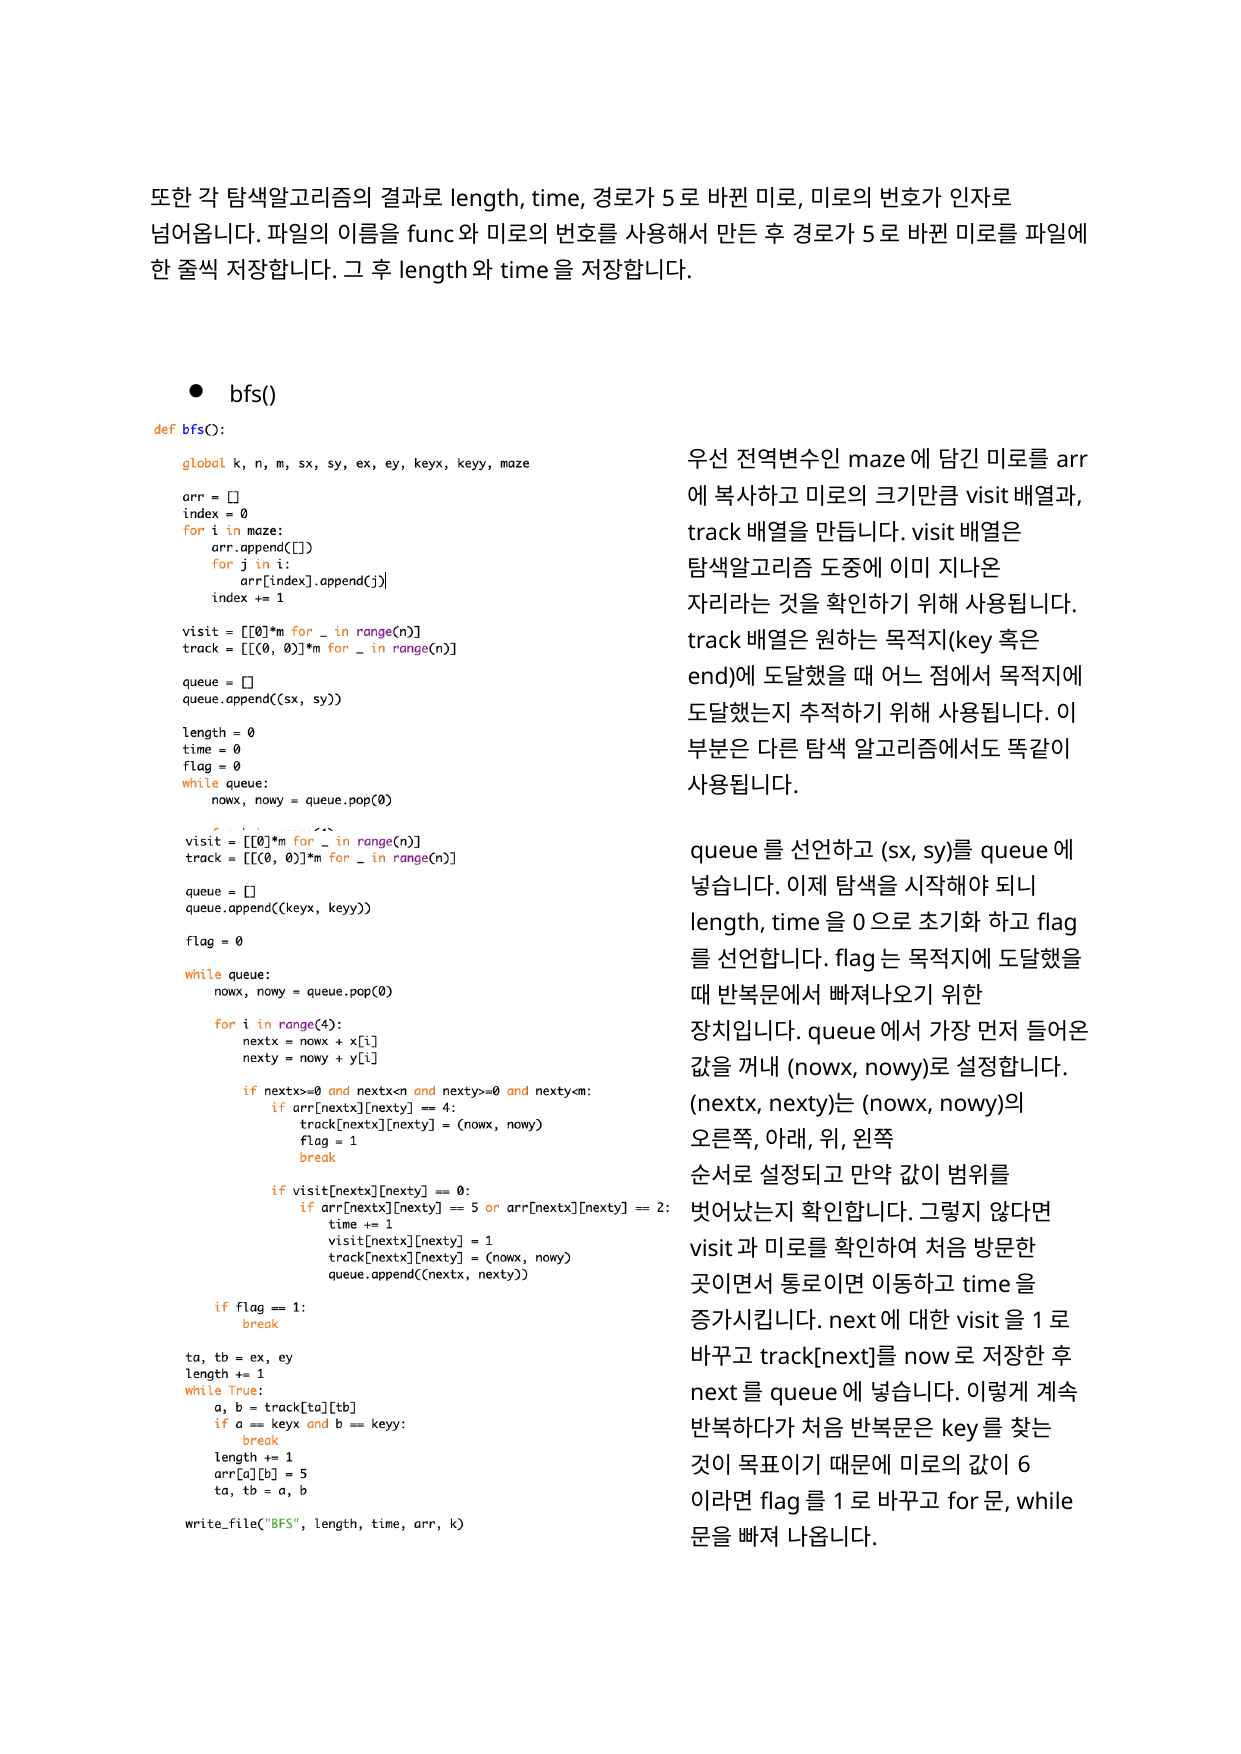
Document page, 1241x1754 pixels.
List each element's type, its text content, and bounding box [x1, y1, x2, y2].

list bfs() [187, 375, 1090, 409]
list 우선 전역변수인 maze에 담긴 미로를 arr에 복사하고 미로의 크기만큼 visit배열과, track배열을 만듭니다. visit배열은 탐색알고리즘 도중에 이미 지나온 자리라는 것을 확인하기 위해 사용됩니다. track배열은 원하는 목적지(key 혹은 end)에 도달했을 때 어느 점에서 목적지에 도달했는지 추적하기 위해 사용됩니다. 이 부분은 다른 탐색 알고리즘에서도 똑같이 사용됩니다. [669, 438, 1090, 800]
list queue를 선언하고 (sx, sy)를 queue에 넣습니다. 이제 탐색을 시작해야 되니 length, time을 0으로 초기화 하고 flag를 선언합니다. flag는 목적지에 도달했을 때 반복문에서 빠져나오기 위한 장치입니다. queue에서 가장 먼저 들어온 값을 꺼내 (nowx, nowy)로 설정합니다. (nextx, nexty)는 (nowx, nowy)의 오른쪽, 아래, 위, 왼쪽 순서로 설정되고 만약 값이 범위를 벗어났는지 확인합니다. 그렇지 않다면 visit과 미로를 확인하여 처음 방문한 곳이면서 통로이면 이동하고 time을 증가시킵니다. next에 대한 visit을 1로 바꾸고 track[next]를 now로 저장한 후 next를 queue에 넣습니다. 이렇게 계속 반복하다가 처음 반복문은 key를 찾는 것이 목표이기 때문에 미로의 값이 6이라면 flag를 1로 바꾸고 for문, while문을 빠져 나옵니다. [150, 829, 1090, 1552]
picture [152, 420, 672, 1536]
